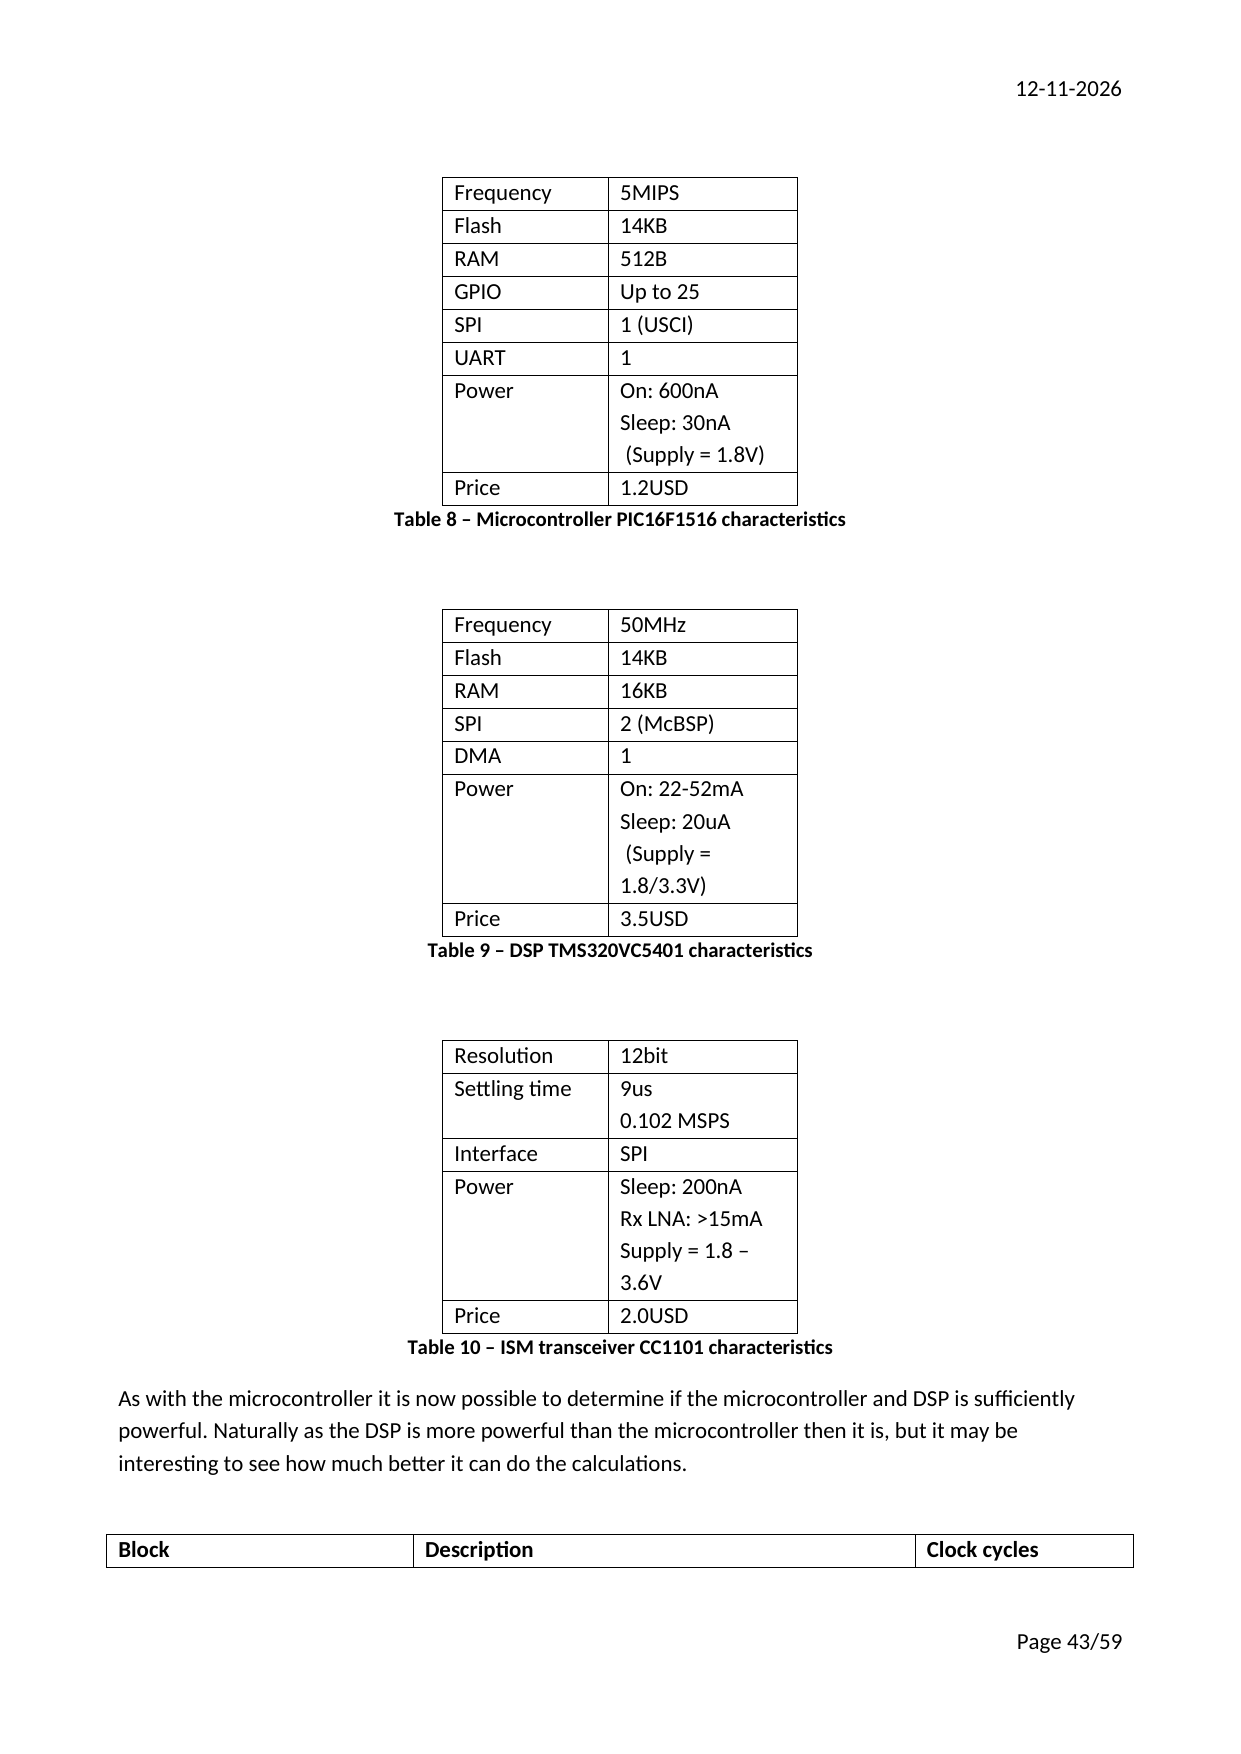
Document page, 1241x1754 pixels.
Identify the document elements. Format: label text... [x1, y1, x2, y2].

table_cell 14KB [609, 643, 797, 675]
table_cell DMA [443, 742, 608, 773]
table_header 5MIPS [609, 178, 797, 210]
table_cell Power [443, 376, 608, 472]
table_header Frequency [443, 178, 608, 210]
table_cell SPI [609, 1139, 797, 1171]
table_cell Flash [443, 643, 608, 675]
table_cell 2 (McBSP) [609, 709, 797, 741]
table_cell Power [443, 775, 608, 903]
table_cell Power [443, 1172, 608, 1300]
table_cell 1 (USCI) [609, 310, 797, 342]
text As with the microcontroller it is now possible to determine if the microcontroller and DSP is sufficiently powerful. Naturally as the DSP is more powerful than the microcontroller then it is, but it may be interesting to see how much better it can do the calculations. [118, 1384, 1122, 1477]
table_cell Settling time [443, 1074, 608, 1138]
table_cell Price [443, 1301, 608, 1333]
table_cell 2.0USD [609, 1301, 797, 1333]
text Table 10 – ISM transceiver CC1101 characteristics [118, 1334, 1122, 1360]
table_cell 1.2USD [609, 473, 797, 505]
table_cell Sleep: 200nA Rx LNA: >15mA Supply = 1.8 – 3.6V [609, 1172, 797, 1300]
table_header 12bit [609, 1041, 797, 1073]
table_cell Price [443, 473, 608, 505]
table_cell GPIO [443, 277, 608, 309]
table_cell 14KB [609, 211, 797, 243]
table_cell 1 [609, 742, 797, 773]
table_header Block [107, 1535, 413, 1567]
table_header Resolution [443, 1041, 608, 1073]
table_cell 16KB [609, 676, 797, 708]
table_cell On: 600nA Sleep: 30nA (Supply = 1.8V) [609, 376, 797, 472]
table_header 50MHz [609, 610, 797, 642]
table_cell 9us 0.102 MSPS [609, 1074, 797, 1138]
table_header Clock cycles [916, 1535, 1133, 1567]
table_cell 3.5USD [609, 904, 797, 936]
table_cell 512B [609, 244, 797, 276]
table_cell SPI [443, 310, 608, 342]
table_cell Interface [443, 1139, 608, 1171]
table_cell On: 22-52mA Sleep: 20uA (Supply = 1.8/3.3V) [609, 775, 797, 903]
table_cell 1 [609, 343, 797, 375]
table_header Frequency [443, 610, 608, 642]
table_header Description [414, 1535, 915, 1567]
text Table 9 – DSP TMS320VC5401 characteristics [118, 937, 1122, 962]
table_cell RAM [443, 676, 608, 708]
table_cell Up to 25 [609, 277, 797, 309]
table_cell Flash [443, 211, 608, 243]
table_cell SPI [443, 709, 608, 741]
text Table 8 – Microcontroller PIC16F1516 characteristics [118, 506, 1122, 531]
table_cell UART [443, 343, 608, 375]
table_cell RAM [443, 244, 608, 276]
table_cell Price [443, 904, 608, 936]
